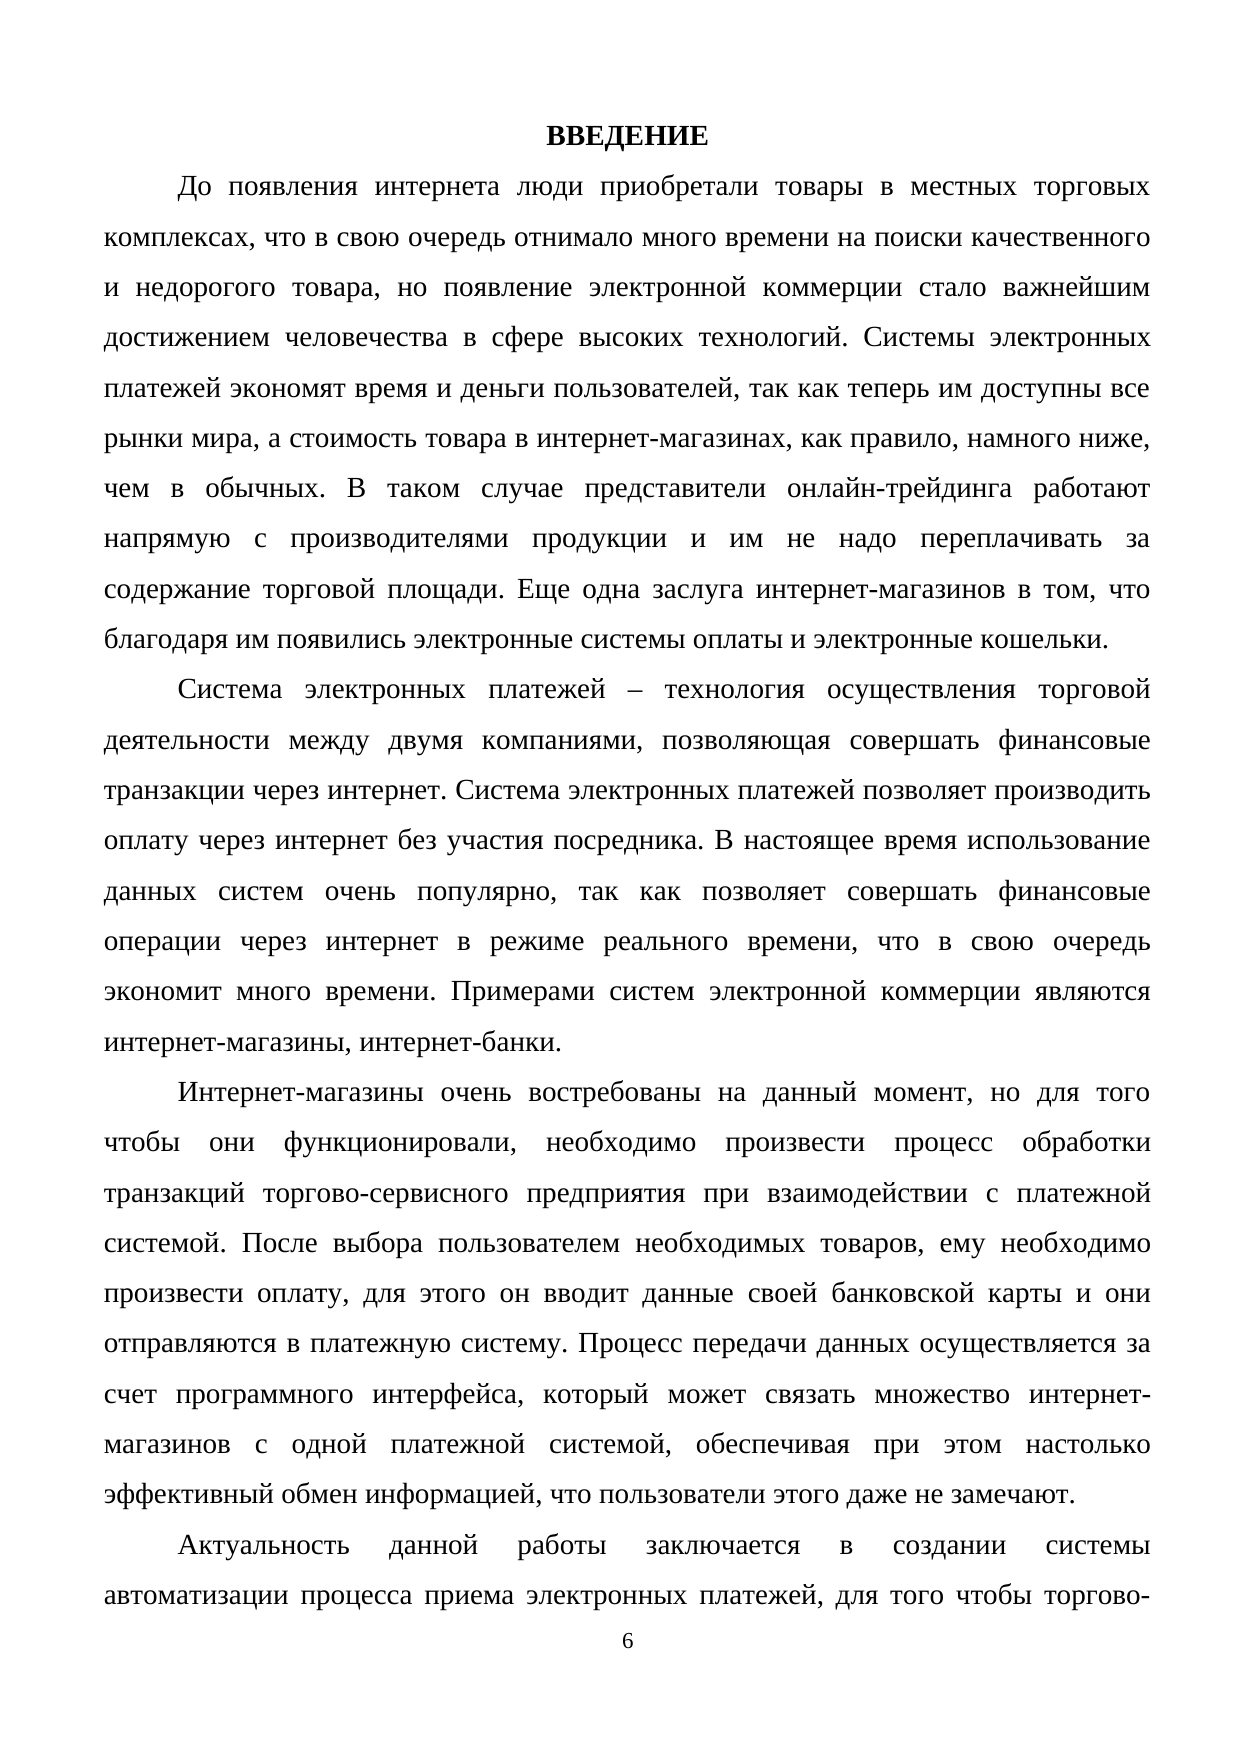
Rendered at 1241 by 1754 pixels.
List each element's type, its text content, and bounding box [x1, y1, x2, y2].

text Интернет-магазины очень востребованы на данный момент, но для того чтобы они функционировали, необходимо произвести процесс обработки транзакций торгово-сервисного предприятия при взаимодействии с платежной системой. После выбора пользователем необходимых товаров, ему необходимо произвести оплату, для этого он вводит данные своей банковской карты и они отправляются в платежную систему. Процесс передачи данных осуществляется за счет программного интерфейса, который может связать множество интернет-магазинов с одной платежной системой, обеспечивая при этом настолько эффективный обмен информацией, что пользователи этого даже не замечают. [103, 1074, 1152, 1510]
text До появления интернета люди приобретали товары в местных торговых комплексах, что в свою очередь отнимало много времени на поиски качественного и недорогого товара, но появление электронной коммерции стало важнейшим достижением человечества в сфере высоких технологий. Системы электронных платежей экономят время и деньги пользователей, так как теперь им доступны все рынки мира, а стоимость товара в интернет-магазинах, как правило, намного ниже, чем в обычных. В таком случае представители онлайн-трейдинга работают напрямую с производителями продукции и им не надо переплачивать за содержание торговой площади. Еще одна заслуга интернет-магазинов в том, что благодаря им появились электронные системы оплаты и электронные кошельки. [103, 168, 1152, 655]
text Система электронных платежей – технология осуществления торговой деятельности между двумя компаниями, позволяющая совершать финансовые транзакции через интернет. Система электронных платежей позволяет производить оплату через интернет без участия посредника. В настоящее время использование данных систем очень популярно, так как позволяет совершать финансовые операции через интернет в режиме реального времени, что в свою очередь экономит много времени. Примерами систем электронной коммерции являются интернет-магазины, интернет-банки. [103, 672, 1152, 1057]
text ВВЕДЕНИЕ [103, 118, 1152, 152]
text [103, 1527, 1152, 1611]
